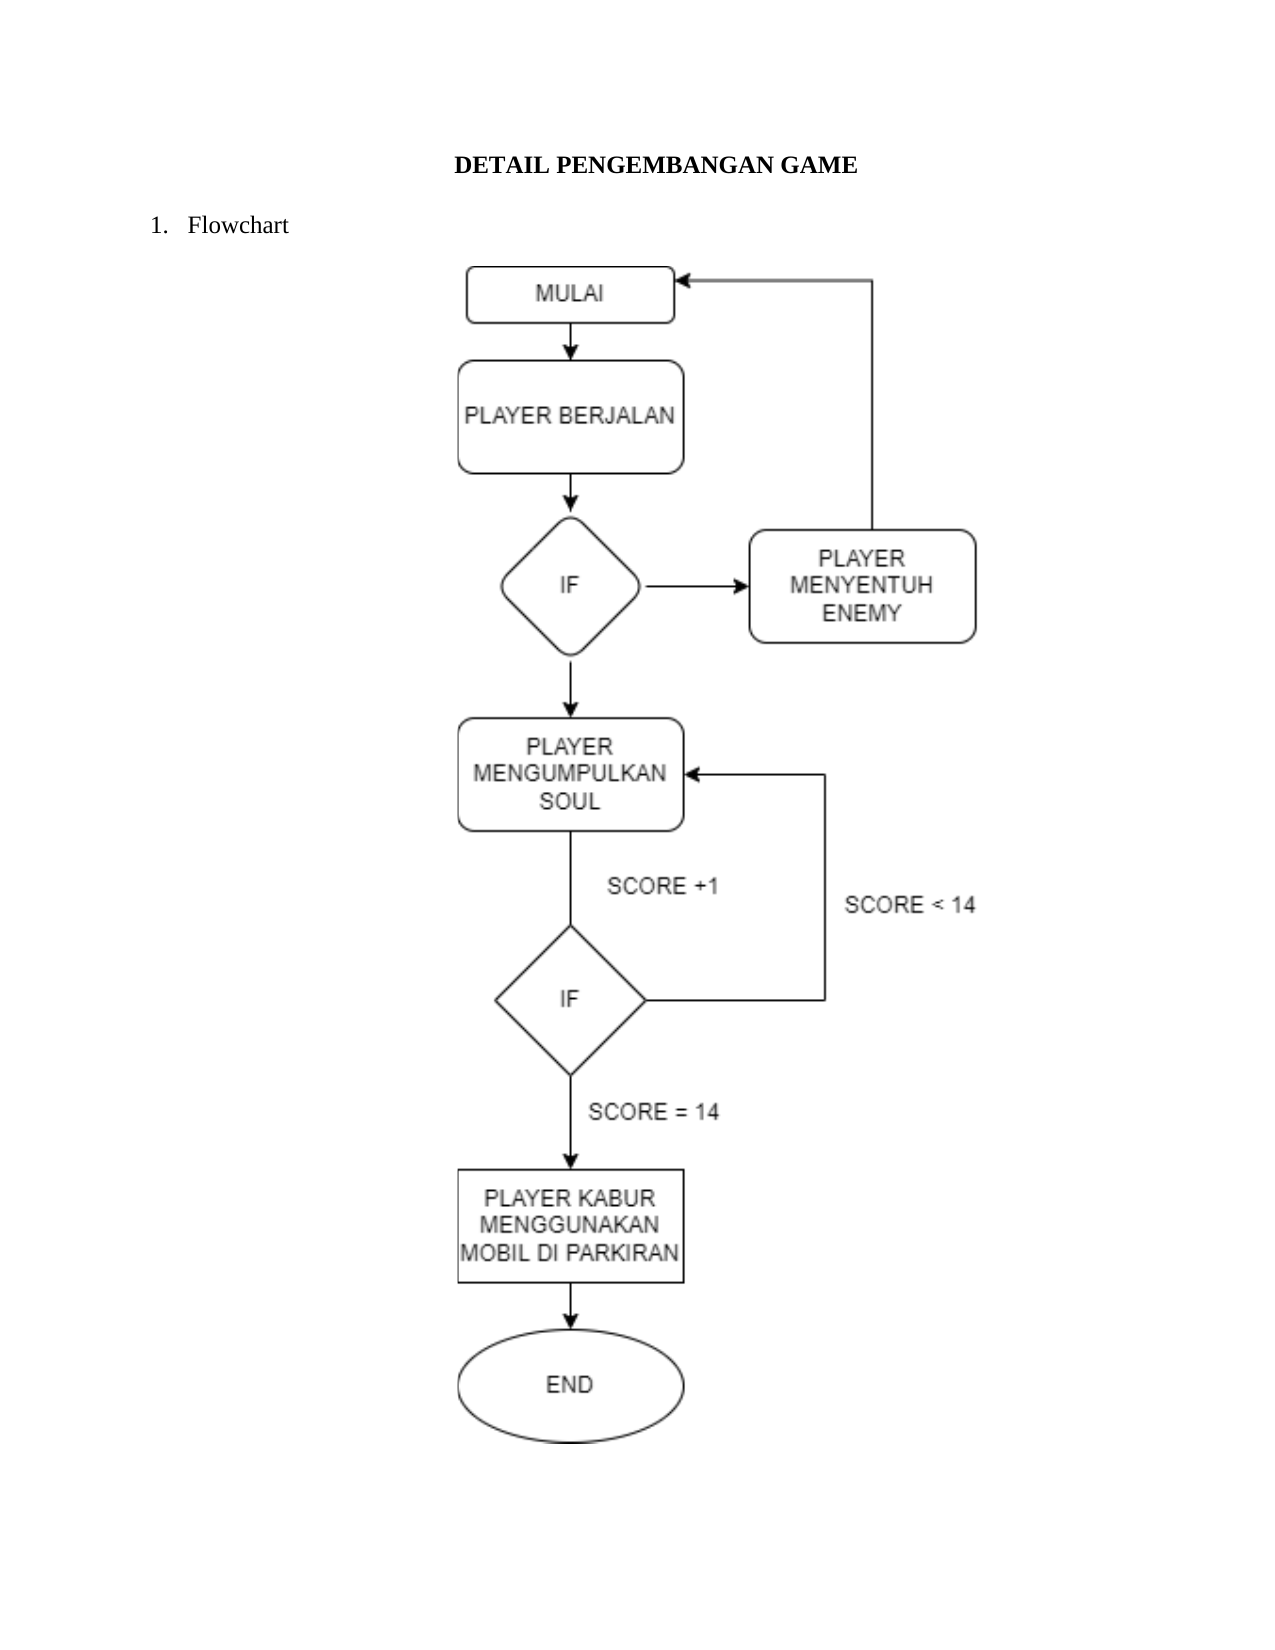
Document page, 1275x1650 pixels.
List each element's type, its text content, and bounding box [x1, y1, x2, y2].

picture [457, 266, 996, 1444]
text DETAIL PENGEMBANGAN GAME [187, 150, 1125, 179]
list Flowchart [150, 210, 1125, 238]
